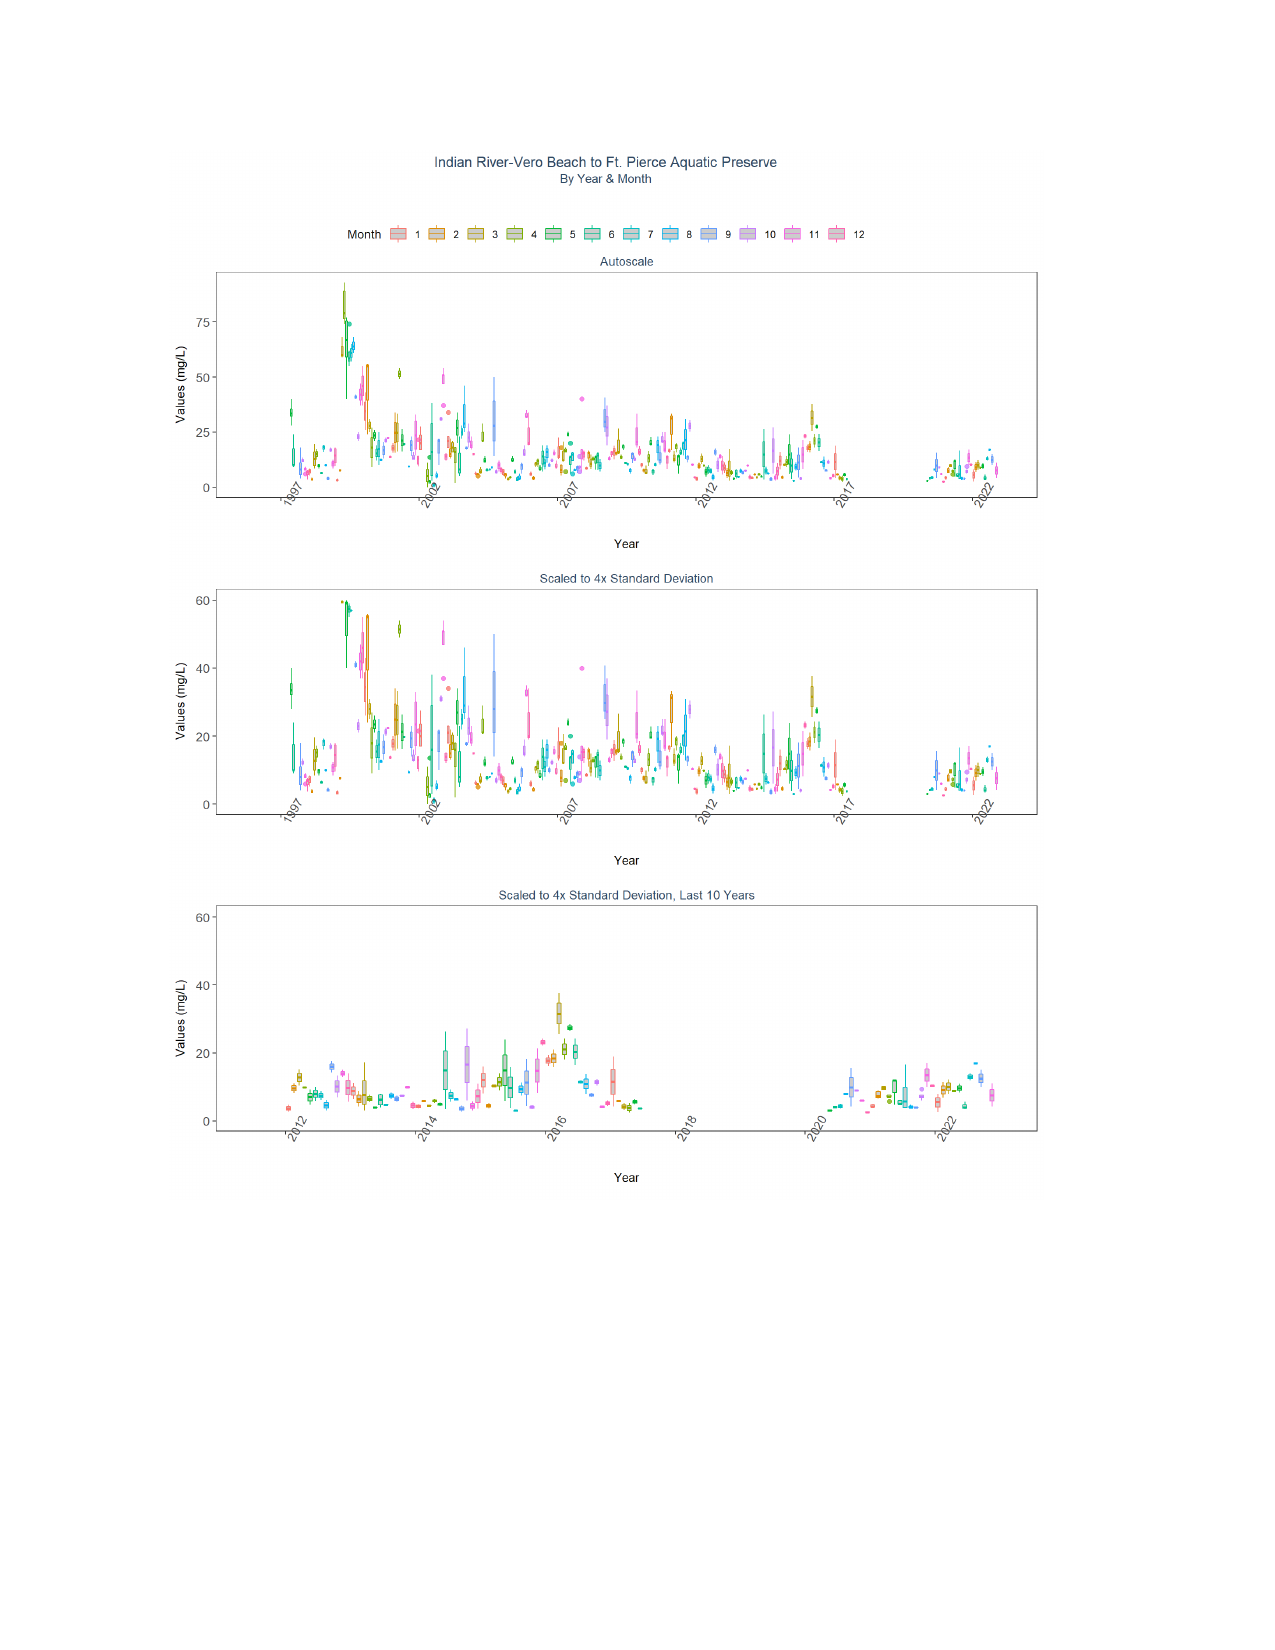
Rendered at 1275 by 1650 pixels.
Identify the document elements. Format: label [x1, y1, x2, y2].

picture [168, 150, 1044, 1200]
